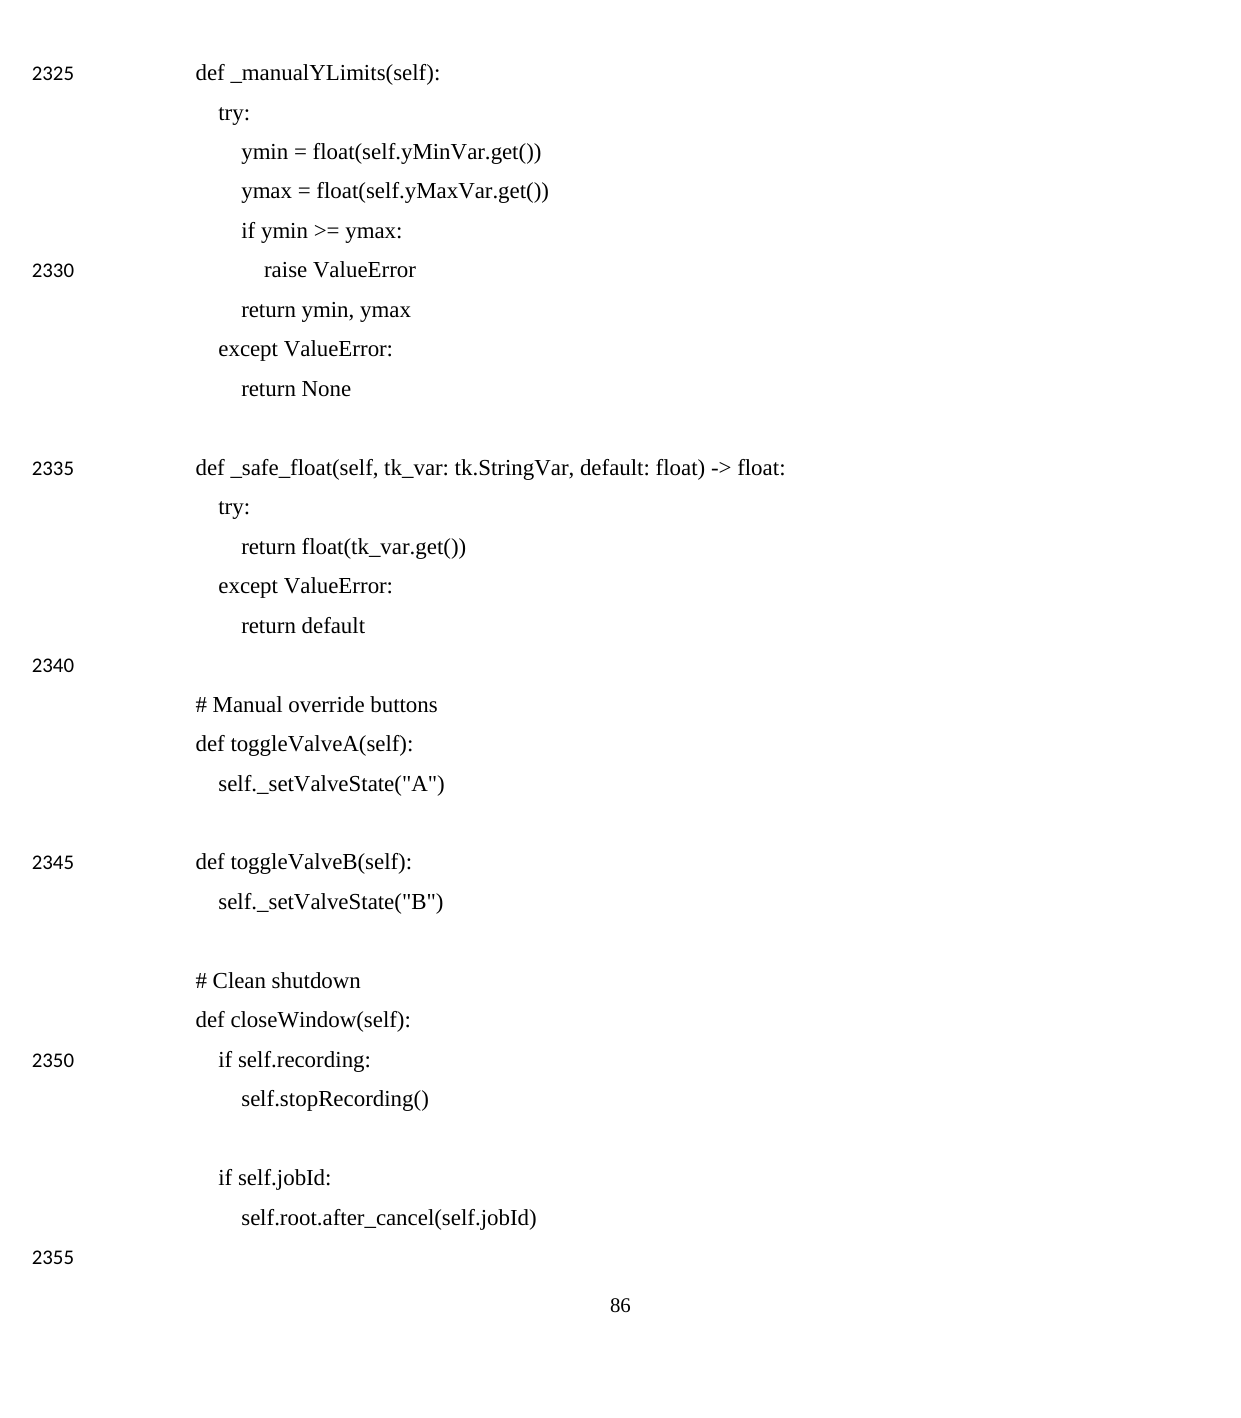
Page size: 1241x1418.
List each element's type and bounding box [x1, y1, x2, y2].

list [135, 59, 1143, 1270]
